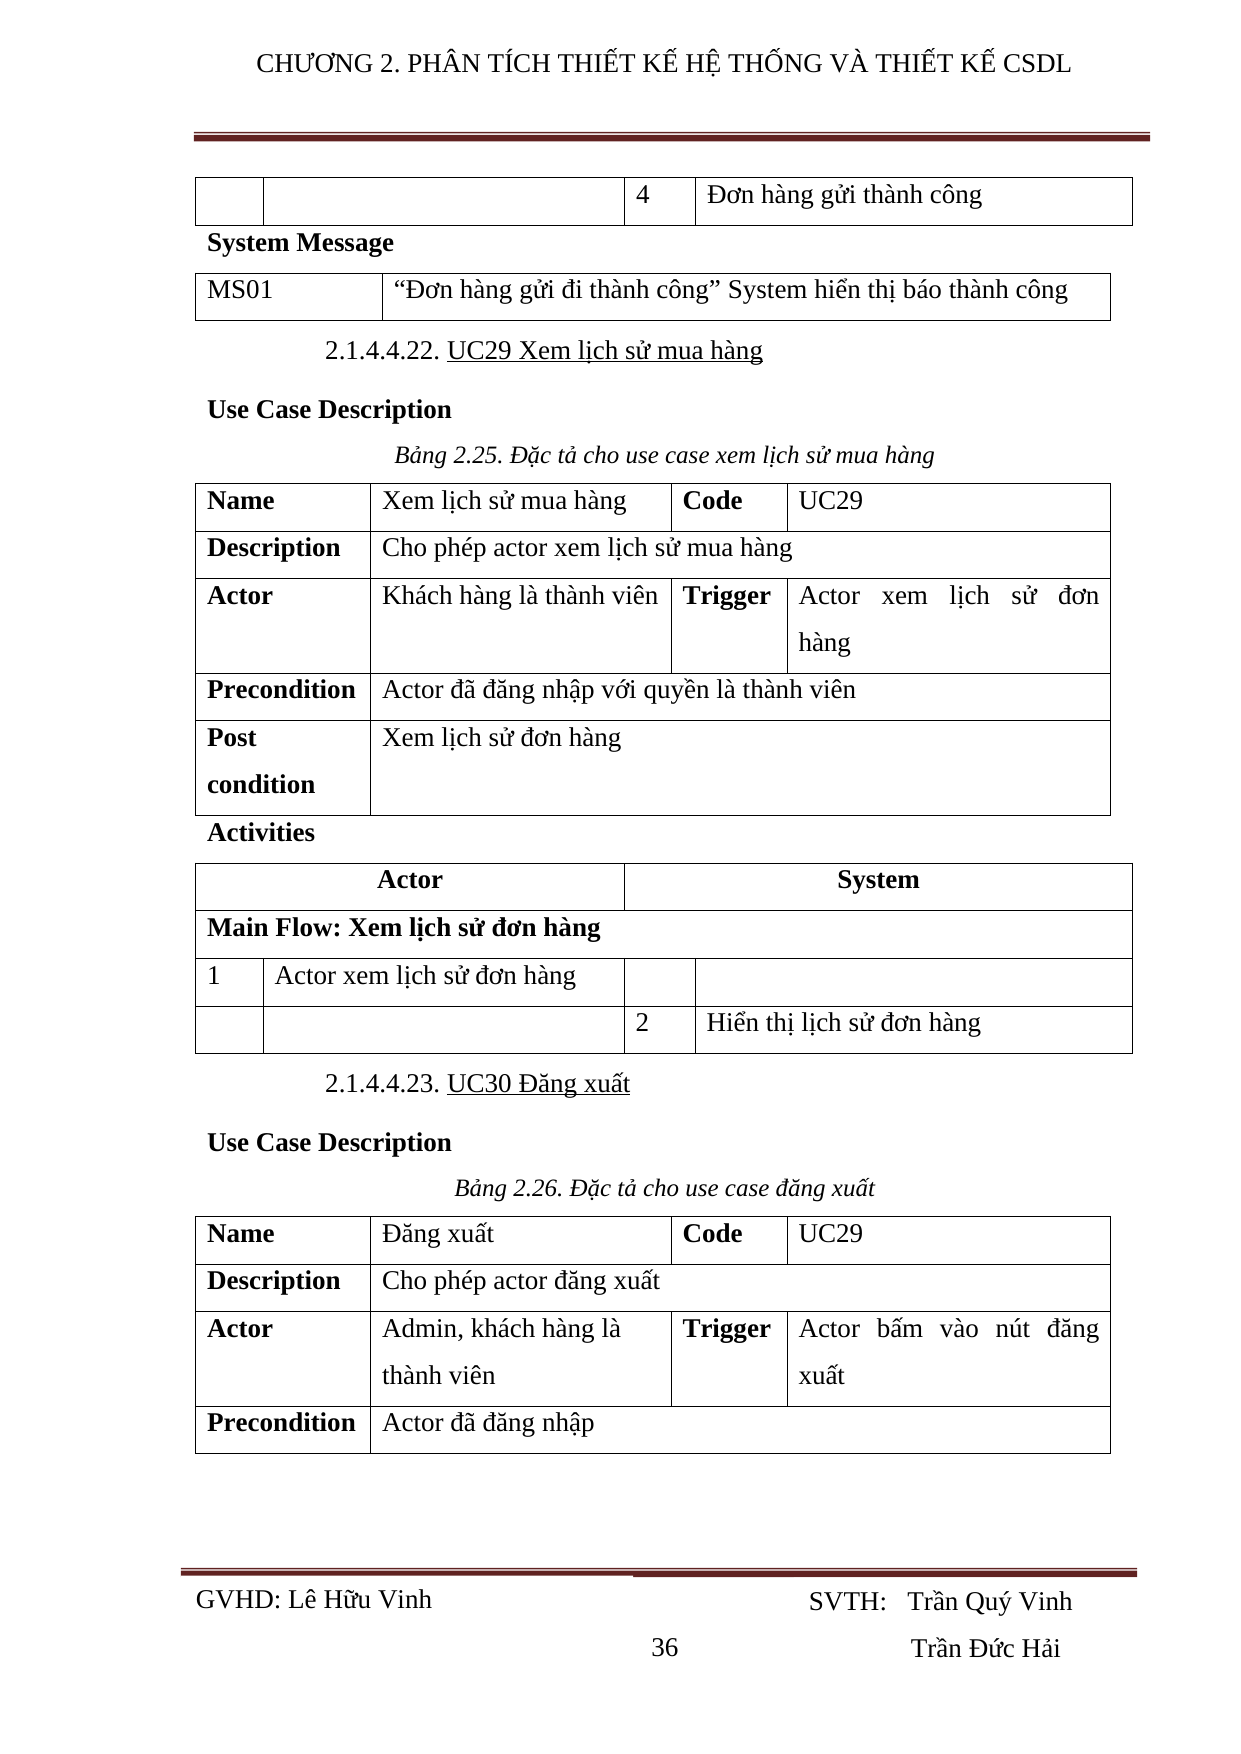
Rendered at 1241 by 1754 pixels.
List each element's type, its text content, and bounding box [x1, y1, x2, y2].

table_cell Description [196, 1265, 370, 1311]
table_header MS01 [196, 274, 382, 320]
table_cell 1 [196, 959, 263, 1006]
table_header UC29 [788, 484, 1110, 531]
table_cell 4 [625, 178, 695, 225]
table_cell Actor đã đăng nhập [371, 1407, 1110, 1453]
table_cell [196, 1007, 263, 1053]
table_cell Admin, khách hàng là thành viên [371, 1312, 671, 1406]
table_header System [625, 864, 1132, 910]
table_cell Trigger [672, 1312, 787, 1406]
table_cell [696, 959, 1132, 1006]
table_header “Đơn hàng gửi đi thành công” System hiển thị báo thành công [383, 274, 1110, 320]
table_header Đăng xuất [371, 1217, 671, 1263]
table_cell Xem lịch sử đơn hàng [371, 721, 1110, 815]
table_cell [625, 959, 695, 1006]
table_cell Hiển thị lịch sử đơn hàng [696, 1007, 1132, 1053]
text Activities [207, 816, 1122, 847]
table_cell Actor đã đăng nhập với quyền là thành viên [371, 674, 1110, 720]
table_cell Đơn hàng gửi thành công [696, 178, 1132, 225]
table_cell Actor [196, 579, 370, 673]
subtitle UC29 Xem lịch sử mua hàng [207, 334, 1122, 365]
table_cell 2 [625, 1007, 695, 1053]
table_header Name [196, 1217, 370, 1263]
table_cell Actor [196, 1312, 370, 1406]
table_header Code [672, 484, 787, 531]
table_header UC29 [788, 1217, 1110, 1263]
table_header Xem lịch sử mua hàng [371, 484, 671, 531]
table_cell Main Flow: Xem lịch sử đơn hàng [196, 911, 1132, 958]
table_cell Cho phép actor xem lịch sử mua hàng [371, 532, 1110, 578]
text Use Case Description [207, 1126, 1122, 1157]
table_cell Trigger [672, 579, 787, 673]
table_cell Precondition [196, 1407, 370, 1453]
table_cell [196, 178, 263, 225]
text System Message [207, 226, 1122, 257]
table_cell [264, 1007, 624, 1053]
text Use Case Description [207, 393, 1122, 424]
table_cell Actor xem lịch sử đơn hàng [788, 579, 1110, 673]
table_cell Actor bấm vào nút đăng xuất [788, 1312, 1110, 1406]
table_header Actor [196, 864, 624, 910]
table_cell Khách hàng là thành viên [371, 579, 671, 673]
table_cell Precondition [196, 674, 370, 720]
table_cell Cho phép actor đăng xuất [371, 1265, 1110, 1311]
subtitle UC30 Đăng xuất [207, 1067, 1122, 1098]
table_header Code [672, 1217, 787, 1263]
table_cell [264, 178, 624, 225]
table_header Name [196, 484, 370, 531]
table_cell Actor xem lịch sử đơn hàng [264, 959, 624, 1006]
table_cell Post condition [196, 721, 370, 815]
table_cell Description [196, 532, 370, 578]
